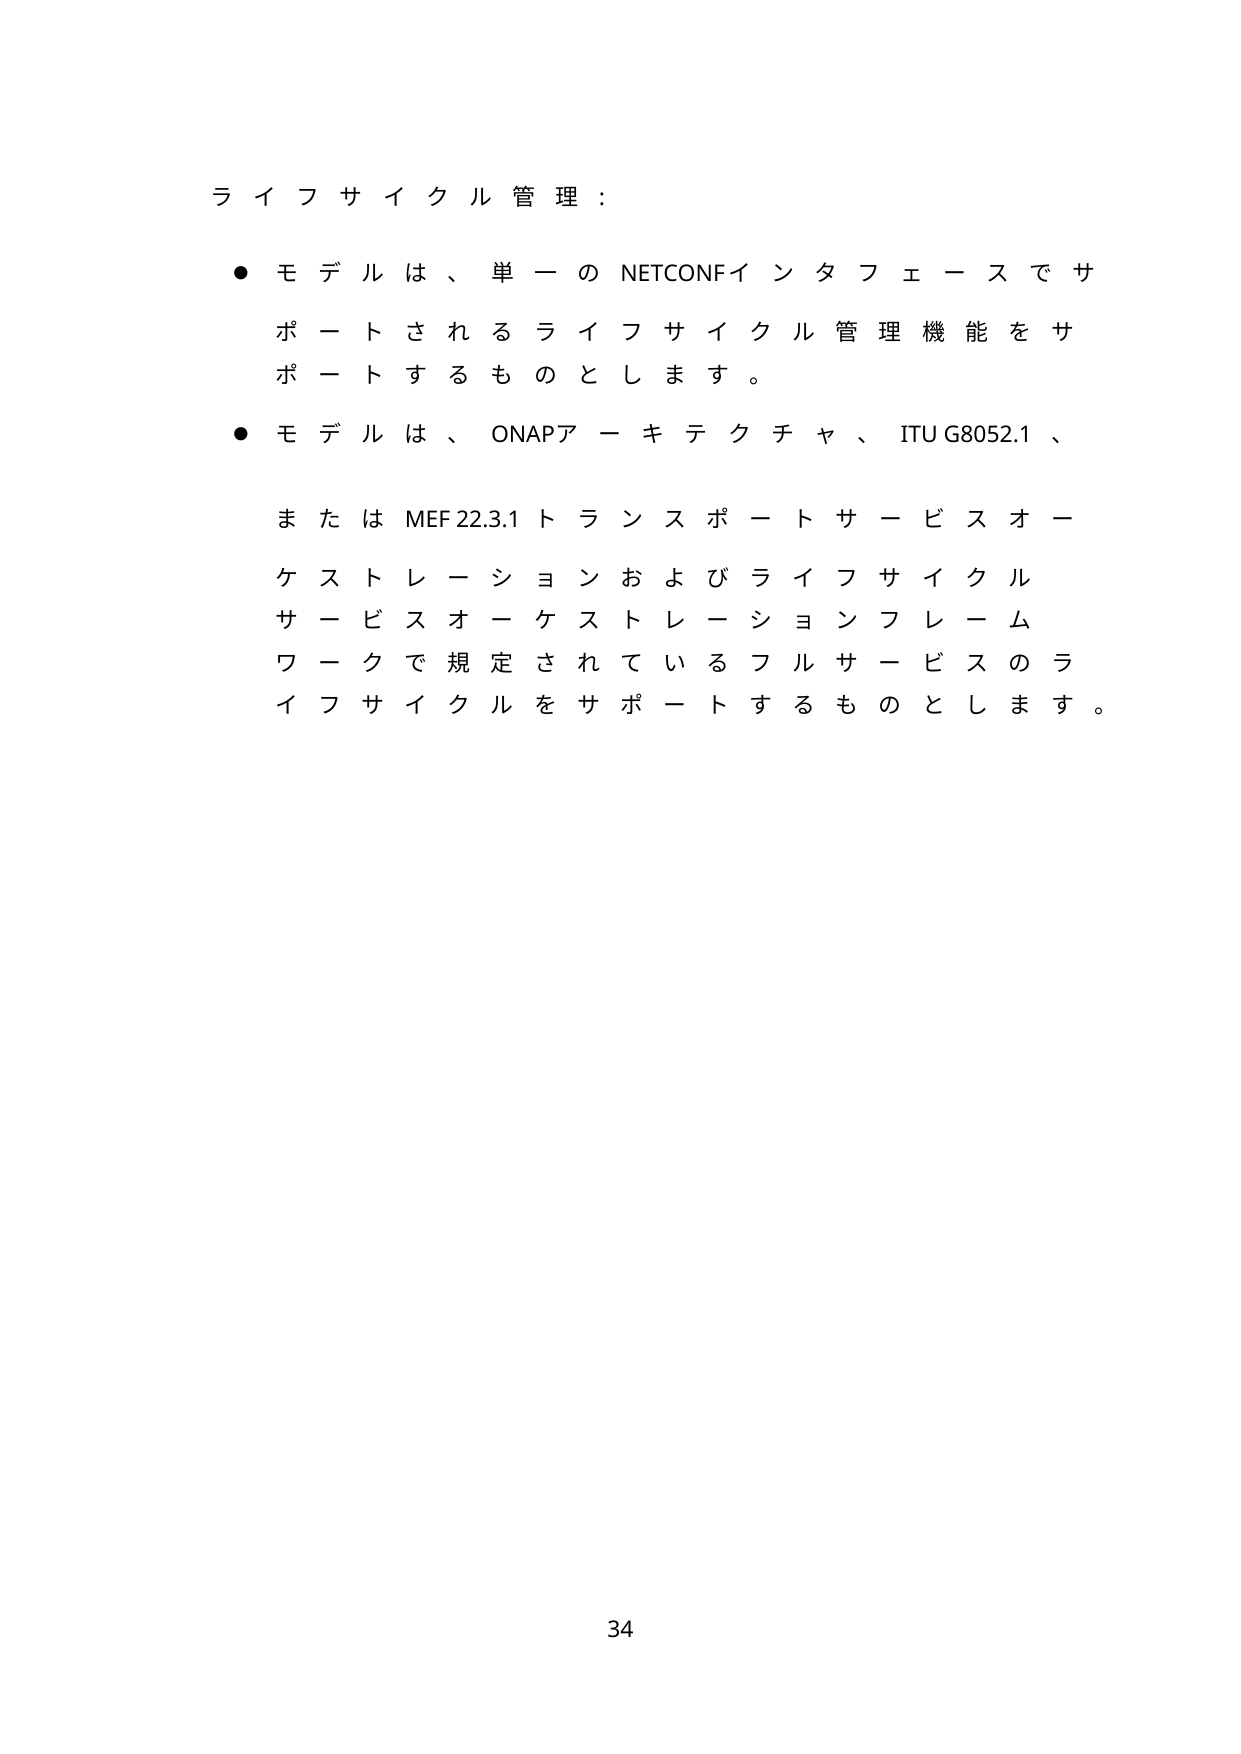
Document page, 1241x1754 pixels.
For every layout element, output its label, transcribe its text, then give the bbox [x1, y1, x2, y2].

list モデルは、単一のNETCONFインタフェースでサポートされるライフサイクル管理機能をサポートするものとします。 [226, 238, 1116, 390]
list モデルは、ONAPアーキテクチャ、ITU G8052.1、またはMEF 22.3.1トランスポートサービスオーケストレーションおよびライフサイクルサービスオーケストレーションフレームワークで規定されているフルサービスのライフサイクルをサポートするものとします。 [226, 399, 1116, 720]
text ライフサイクル管理: [198, 162, 1116, 229]
